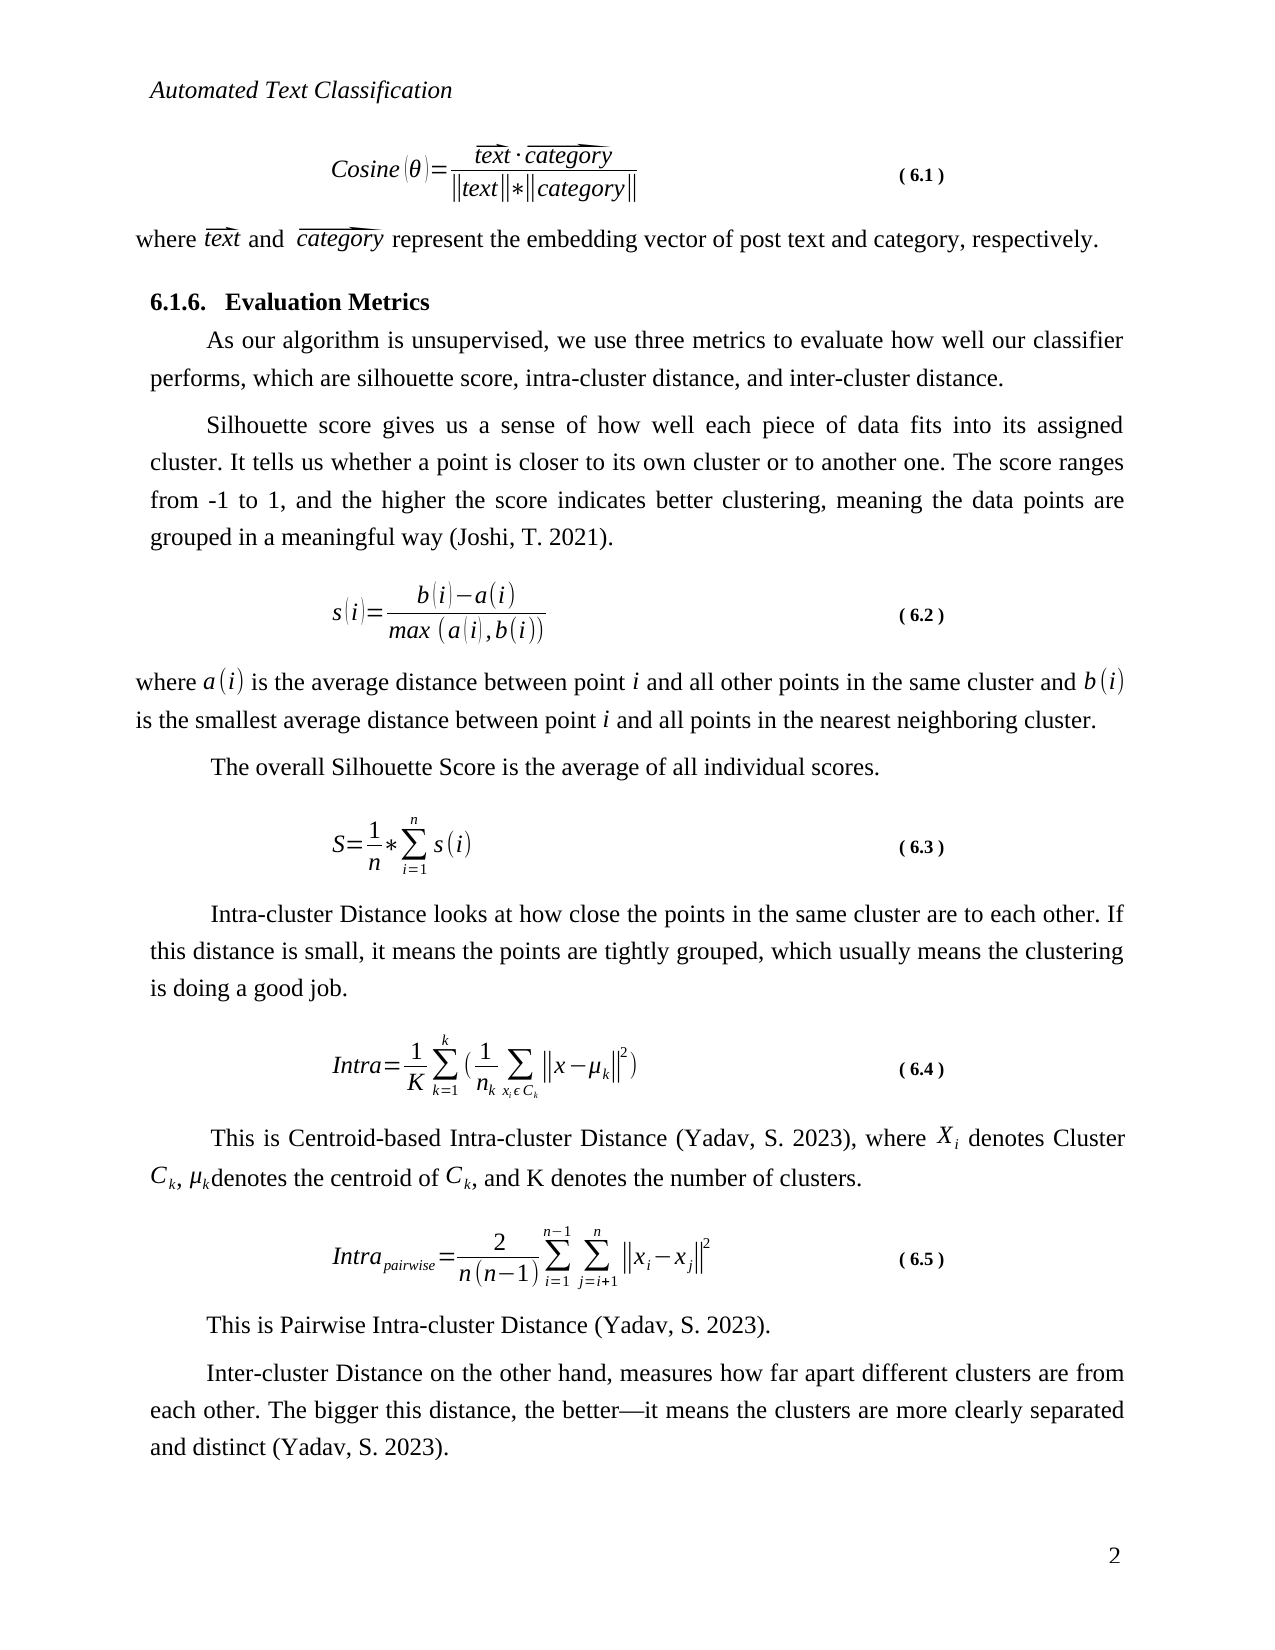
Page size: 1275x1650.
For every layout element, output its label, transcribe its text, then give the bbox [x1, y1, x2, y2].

text ( 6.1 ) [135, 142, 1139, 203]
subtitle Evaluation Metrics [150, 287, 1139, 315]
text This is Pairwise Intra-cluster Distance (Yadav, S. 2023). [150, 1310, 1125, 1339]
text Inter-cluster Distance on the other hand, measures how far apart different clusters are from each other. The bigger this distance, the better—it means the clusters are more clearly separated and distinct (Yadav, S. 2023). [150, 1358, 1125, 1461]
text ( 6.3 ) [135, 811, 1139, 878]
text As our algorithm is unsupervised, we use three metrics to evaluate how well our classifier performs, which are silhouette score, intra-cluster distance, and inter-cluster distance. [150, 326, 1125, 392]
text This is Centroid-based Intra-cluster Distance (Yadav, S. 2023), where denotes Cluster , denotes the centroid of , and K denotes the number of clusters. [150, 1122, 1125, 1193]
text Silhouette score gives us a sense of how well each piece of data fits into its assigned cluster. It tells us whether a point is closer to its own cluster or to another one. The score ranges from -1 to 1, and the higher the score indicates better clustering, meaning the data points are grouped in a meaningful way (Joshi, T. 2021). [150, 410, 1125, 551]
text where and represent the embedding vector of post text and category, respectively. [135, 224, 1125, 253]
text Intra-cluster Distance looks at how close the points in the same cluster are to each other. If this distance is small, it means the points are tightly grouped, which usually means the clustering is doing a good job. [150, 899, 1125, 1002]
text The overall Silhouette Score is the average of all individual scores. [150, 752, 1125, 781]
text where is the average distance between point and all other points in the same cluster and is the smallest average distance between point and all points in the nearest neighboring cluster. [135, 666, 1125, 734]
text ( 6.5 ) [135, 1222, 1139, 1289]
text ( 6.2 ) [135, 580, 1139, 646]
text ( 6.4 ) [135, 1031, 1139, 1101]
